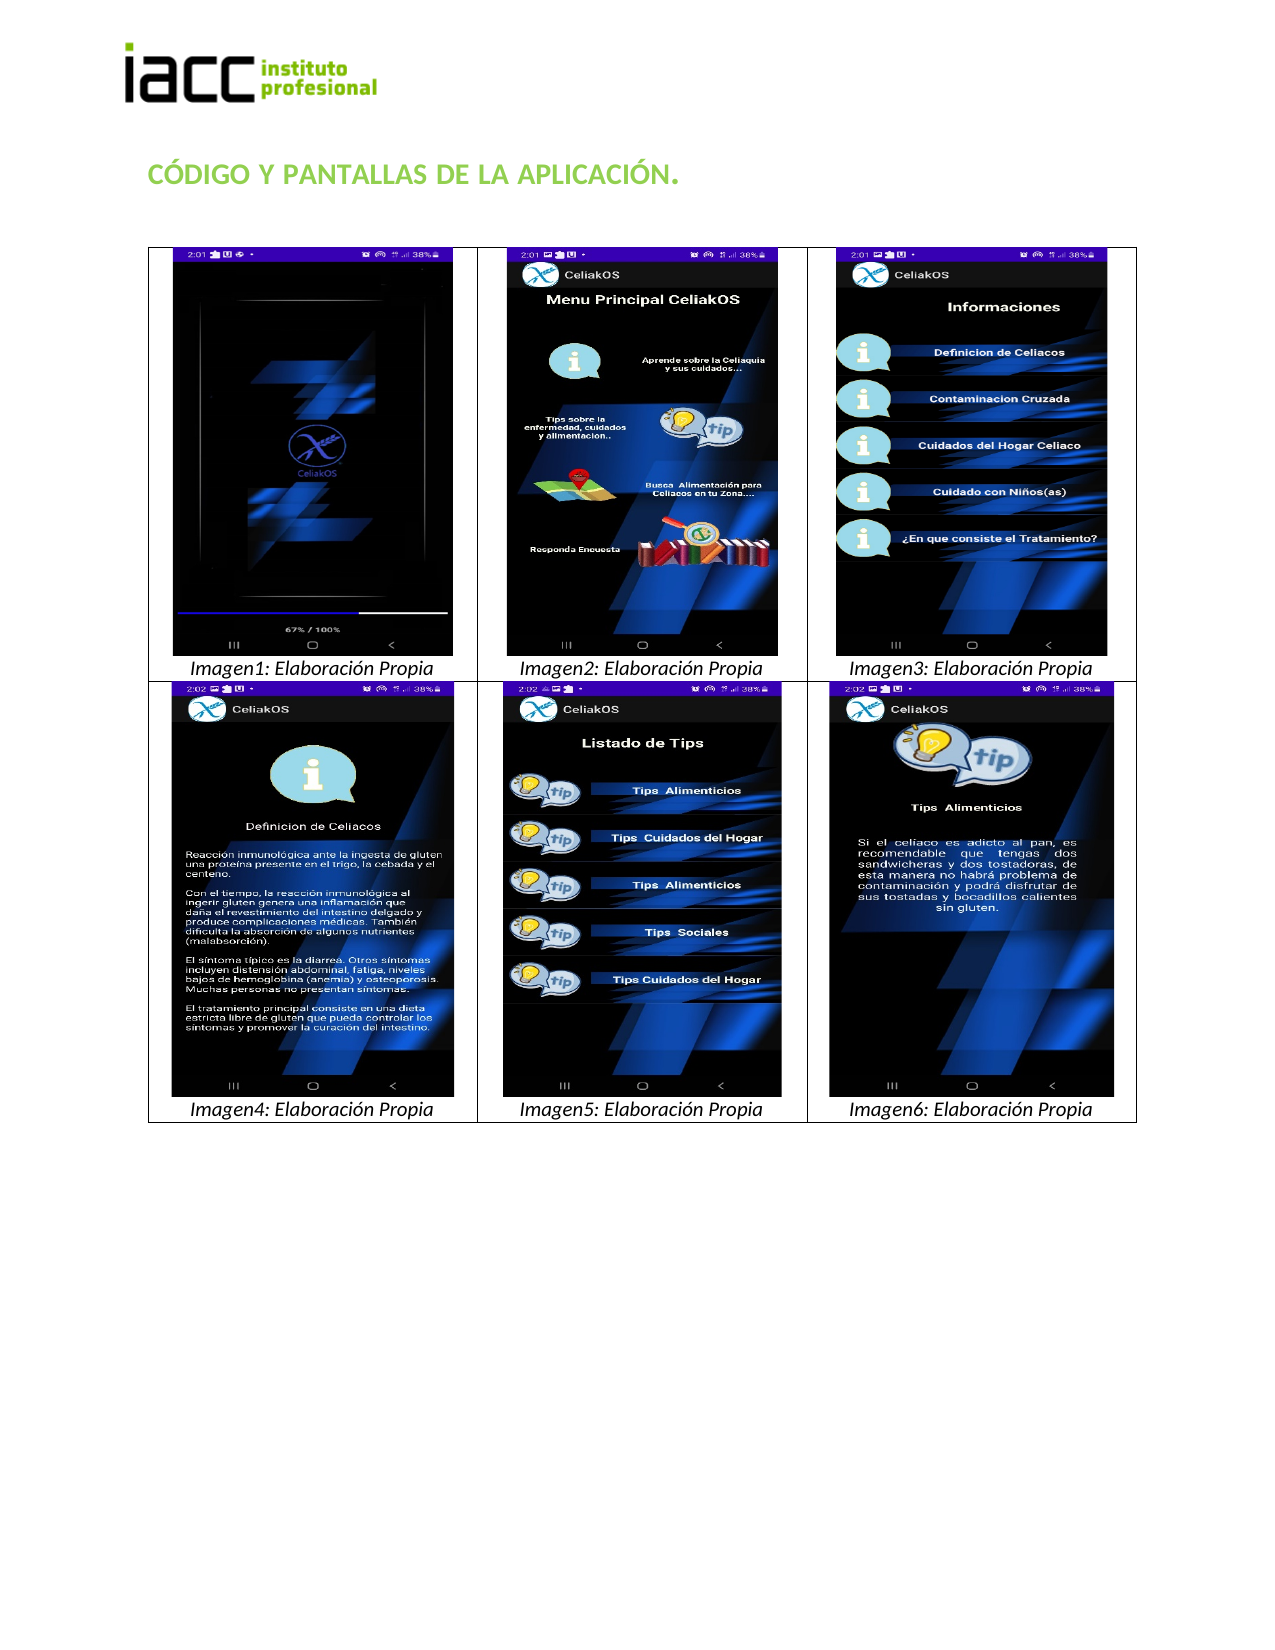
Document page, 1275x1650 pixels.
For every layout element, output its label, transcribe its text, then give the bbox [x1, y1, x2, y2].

table_header Imagen2: Elaboración Propia [478, 248, 807, 681]
picture [0, 0, 1275, 126]
picture [172, 247, 453, 656]
table_cell Imagen4: Elaboración Propia [149, 682, 477, 1122]
picture [829, 681, 1115, 1097]
picture [503, 681, 782, 1097]
picture [836, 247, 1108, 656]
picture [506, 247, 778, 656]
table_cell Imagen5: Elaboración Propia [478, 682, 807, 1122]
subtitle código y pantallas de la aplicación. [148, 148, 1137, 193]
table_header Imagen3: Elaboración Propia [808, 248, 1136, 681]
picture [171, 681, 455, 1097]
table_header Imagen1: Elaboración Propia [149, 248, 477, 681]
table_cell Imagen6: Elaboración Propia [808, 682, 1136, 1122]
